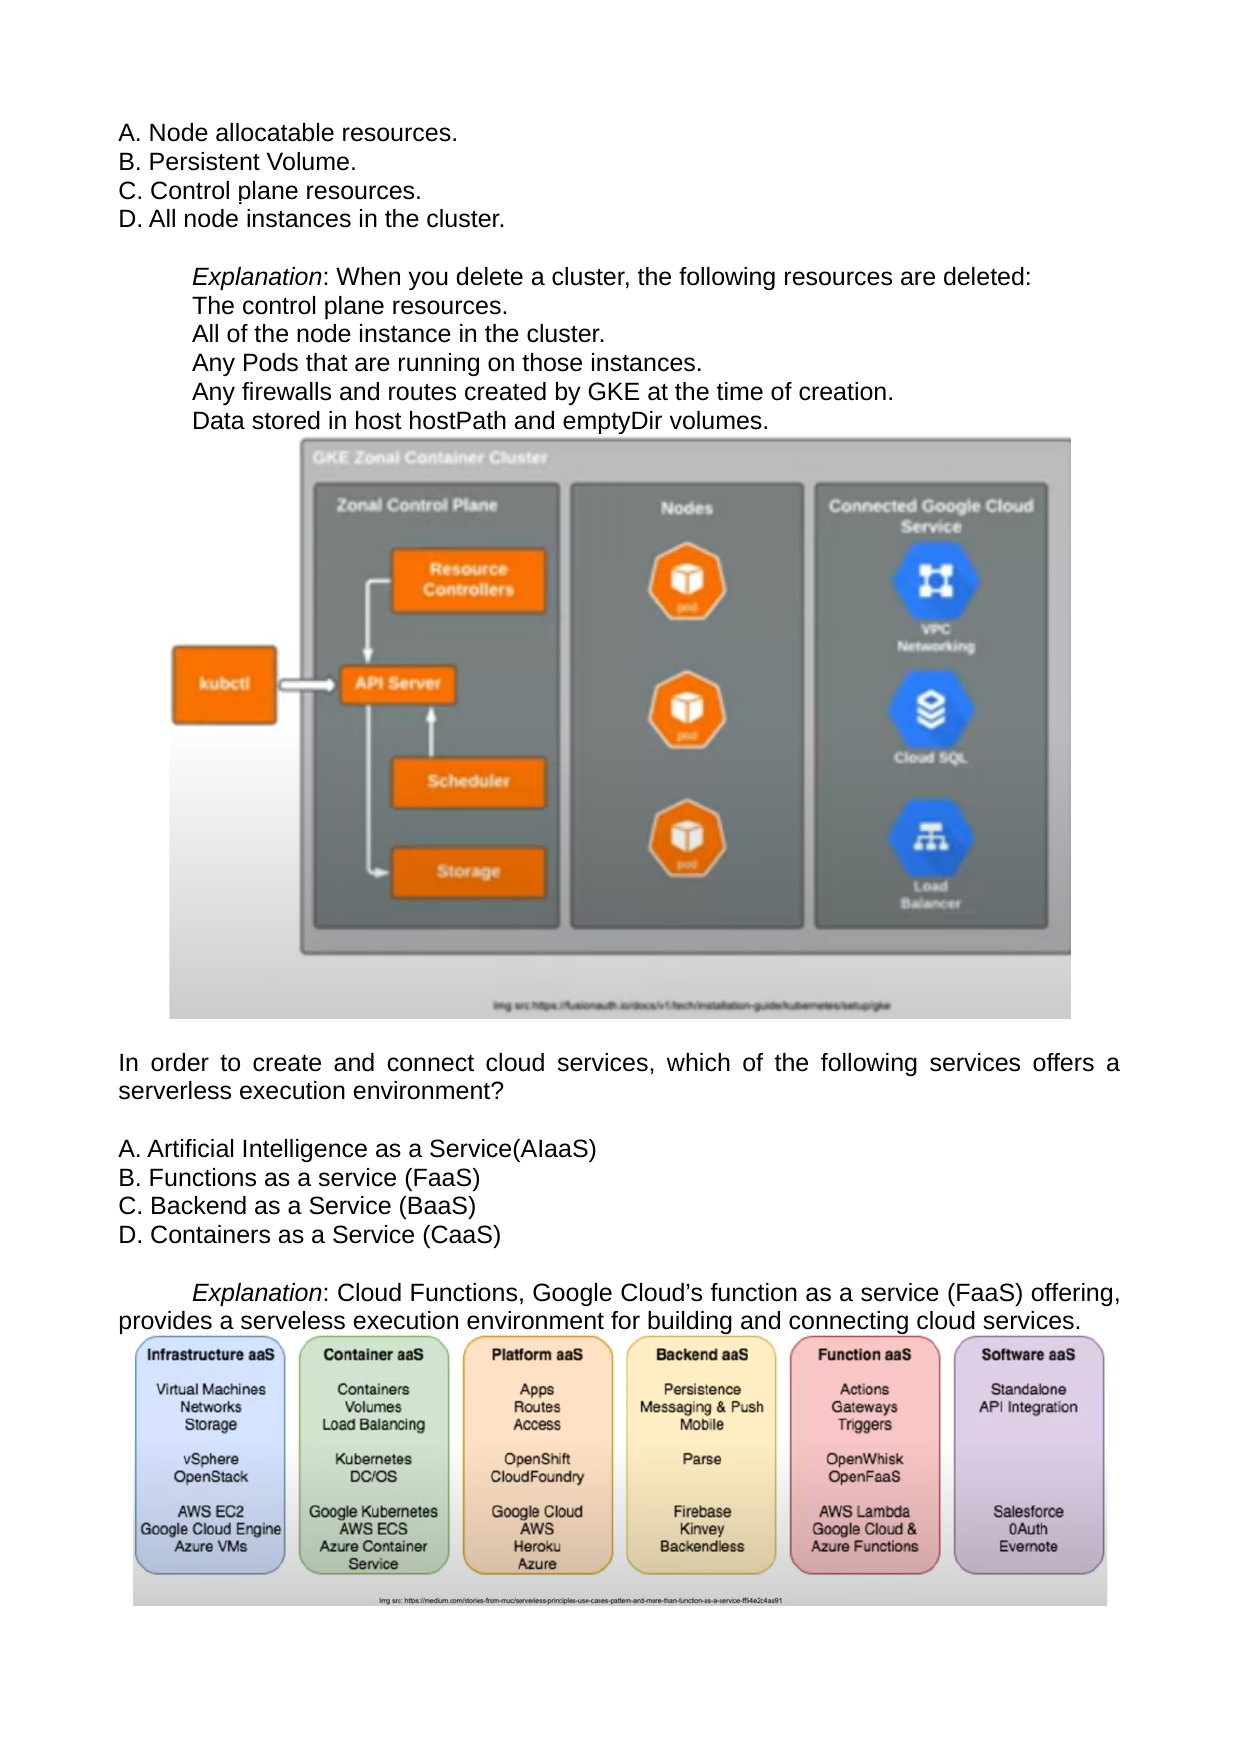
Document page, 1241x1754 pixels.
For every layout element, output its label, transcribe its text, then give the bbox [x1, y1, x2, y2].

picture [132, 1335, 1108, 1606]
text All of the node instance in the cluster. [118, 319, 1122, 348]
text In order to create and connect cloud services, which of the following services offers a serverless execution environment? [118, 1047, 1122, 1105]
text A. Node allocatable resources. [118, 118, 1122, 147]
text B. Functions as a service (FaaS) [118, 1162, 1122, 1191]
text Explanation: Cloud Functions, Google Cloud’s function as a service (FaaS) offering, provides a serveless execution environment for building and connecting cloud services. [118, 1277, 1122, 1335]
text Explanation: When you delete a cluster, the following resources are deleted: [118, 262, 1122, 291]
text D. Containers as a Service (CaaS) [118, 1220, 1122, 1249]
text Any firewalls and routes created by GKE at the time of creation. [118, 377, 1122, 406]
text A. Artificial Intelligence as a Service(AIaaS) [118, 1134, 1122, 1162]
text The control plane resources. [118, 291, 1122, 319]
text Any Pods that are running on those instances. [118, 348, 1122, 377]
text C. Backend as a Service (BaaS) [118, 1191, 1122, 1220]
text C. Control plane resources. [118, 176, 1122, 204]
text D. All node instances in the cluster. [118, 204, 1122, 233]
text Data stored in host hostPath and emptyDir volumes. [118, 406, 1122, 434]
text B. Persistent Volume. [118, 147, 1122, 176]
picture [169, 434, 1071, 1019]
